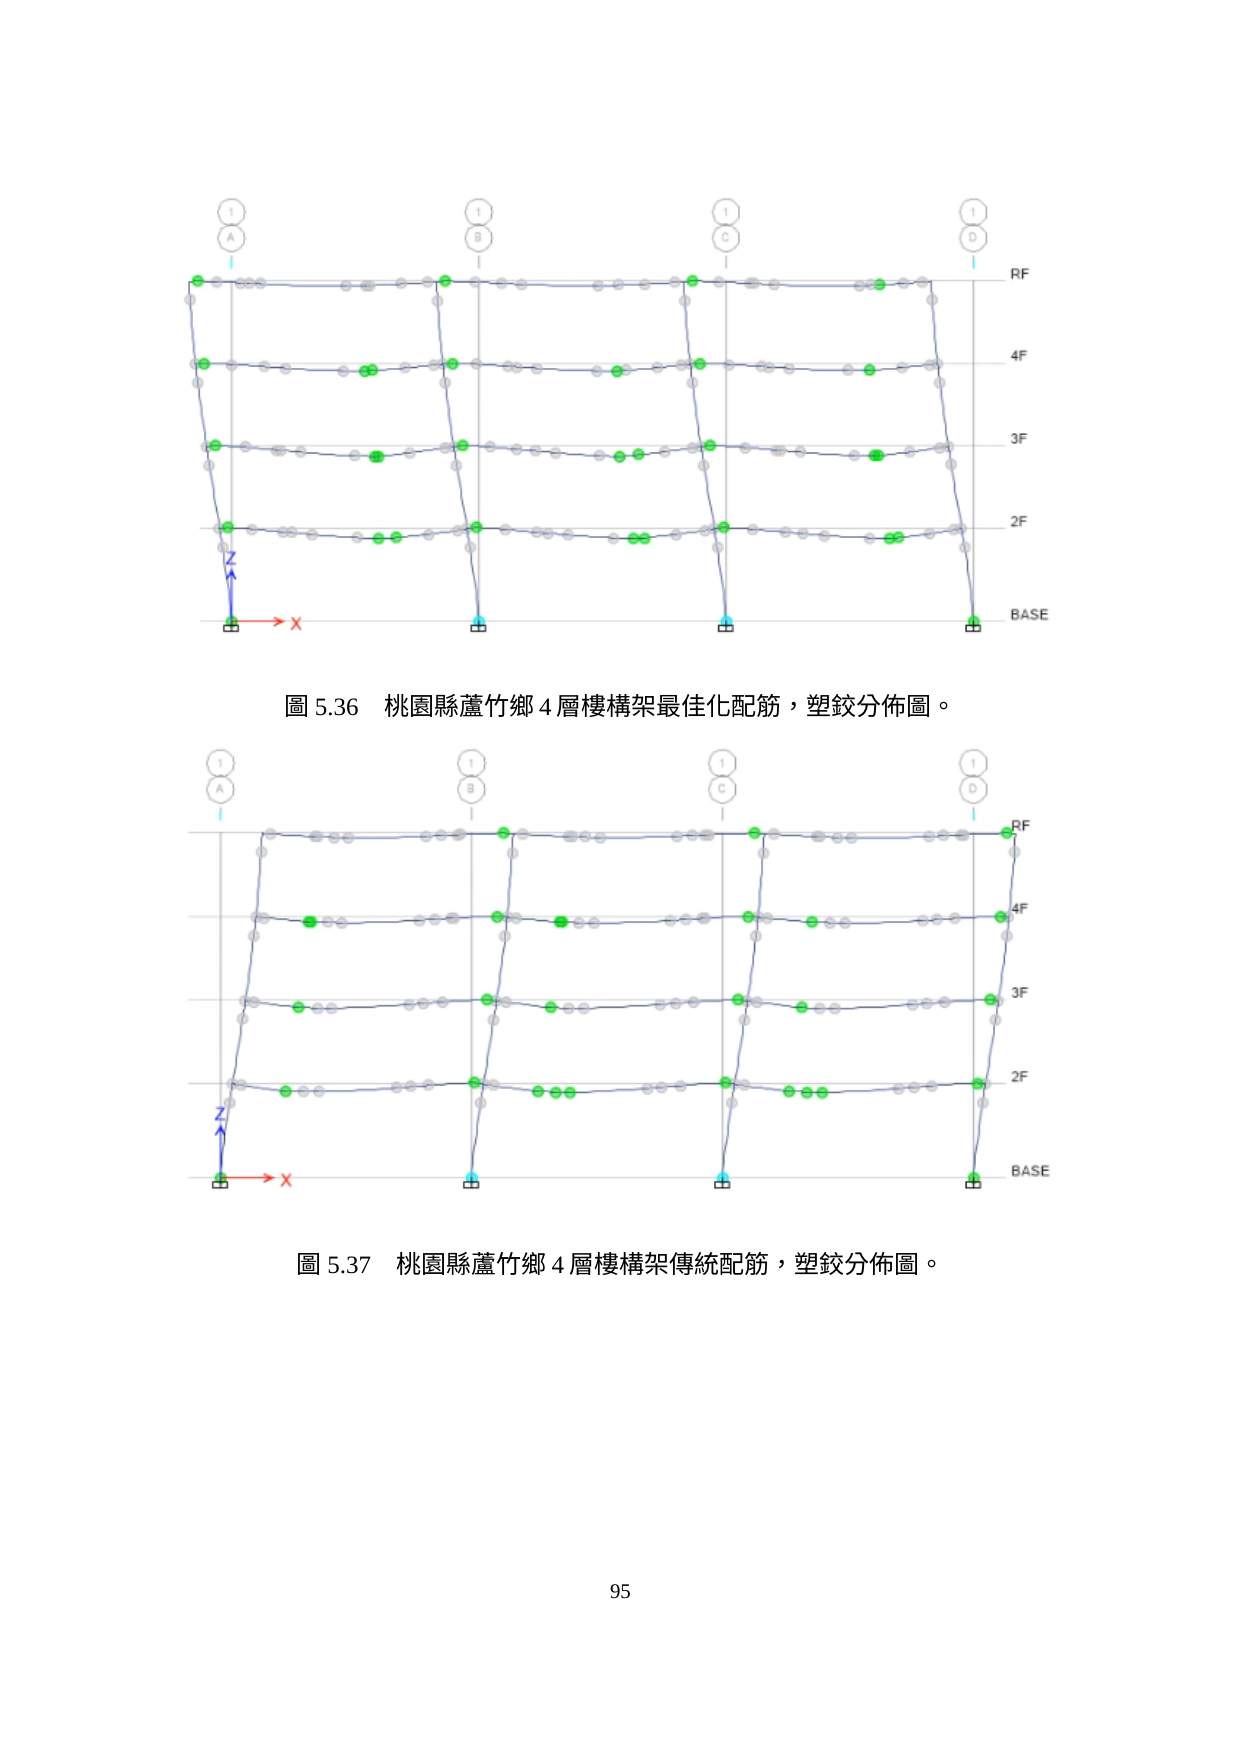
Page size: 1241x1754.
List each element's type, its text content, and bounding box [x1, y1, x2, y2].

picture [177, 741, 1063, 1202]
picture [177, 184, 1063, 651]
